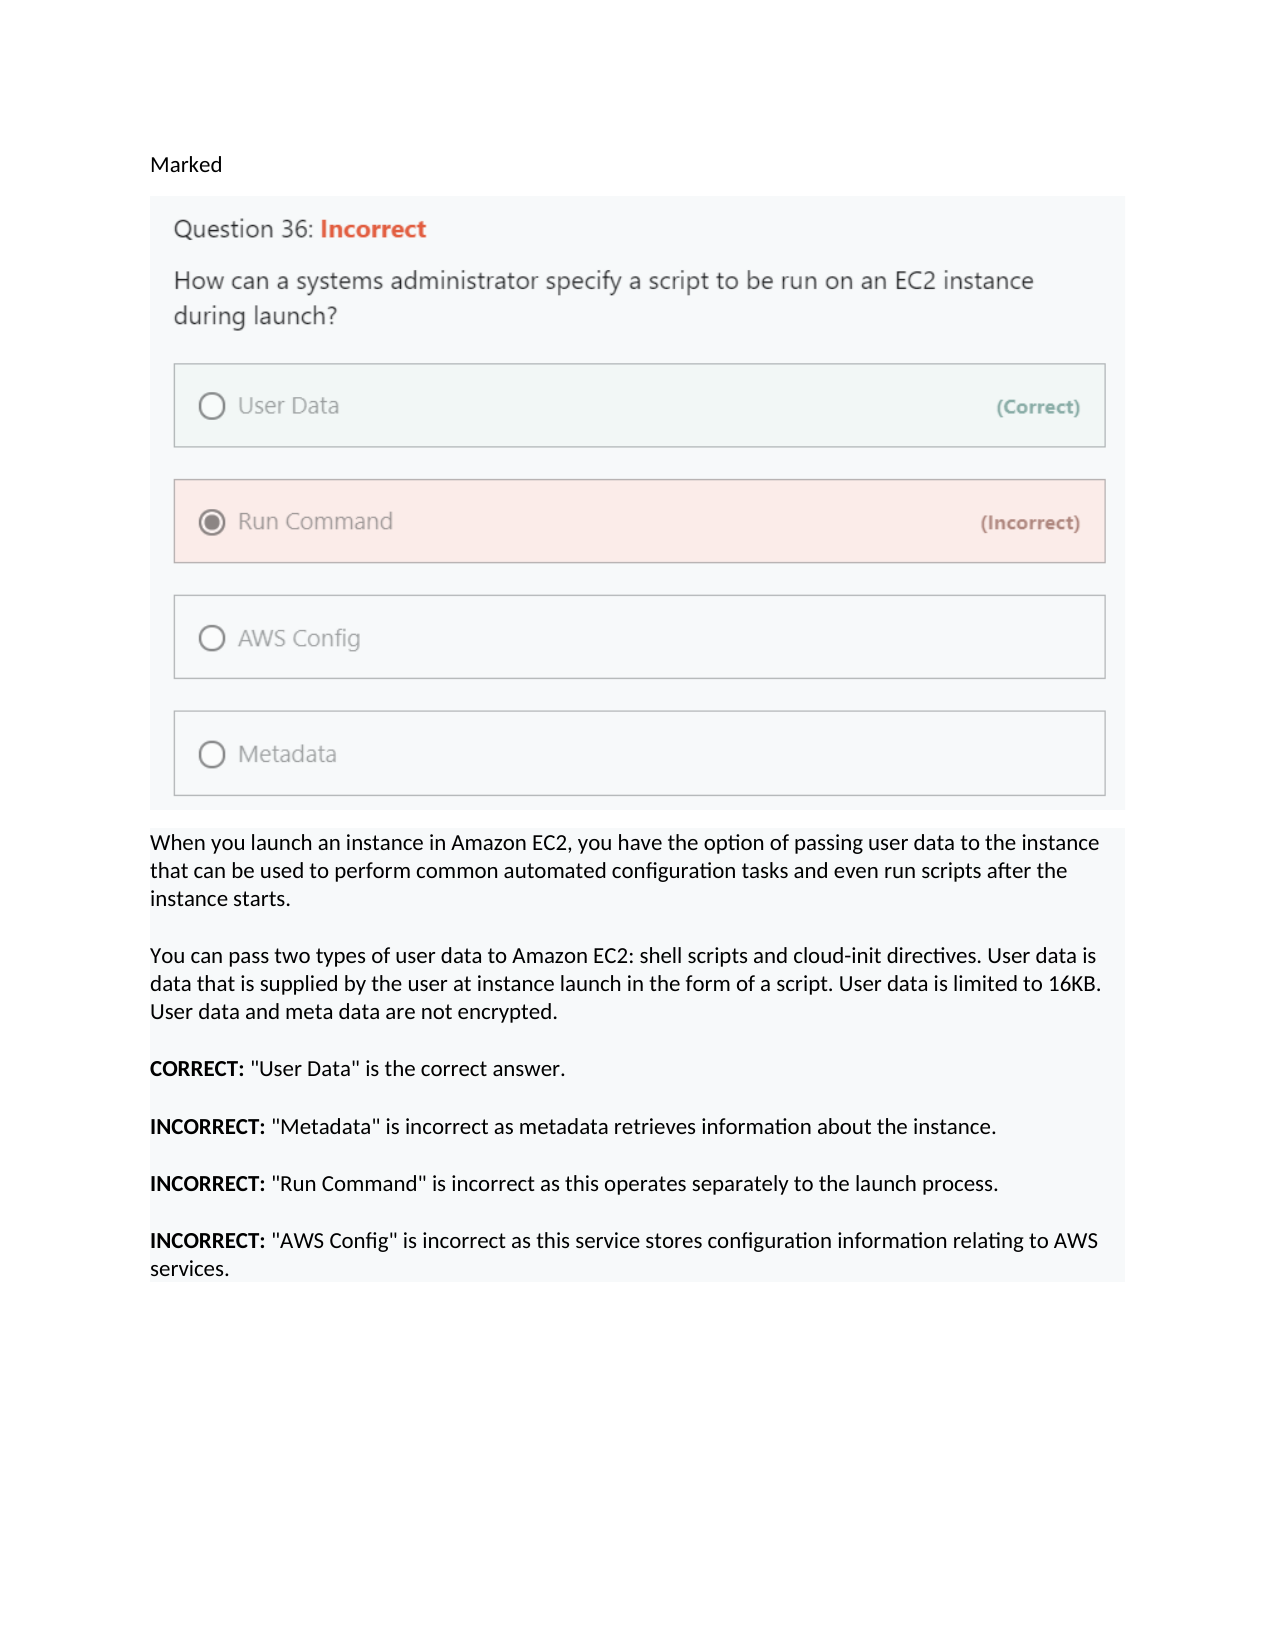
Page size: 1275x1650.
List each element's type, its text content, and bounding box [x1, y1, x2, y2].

text INCORRECT: "Metadata" is incorrect as metadata retrieves information about the instance. [150, 1112, 1125, 1140]
text INCORRECT: "AWS Config" is incorrect as this service stores configuration information relating to AWS services. [150, 1226, 1125, 1282]
text Marked [150, 150, 1125, 178]
picture [150, 196, 1125, 810]
text CORRECT: "User Data" is the correct answer. [150, 1054, 1125, 1083]
text When you launch an instance in Amazon EC2, you have the option of passing user data to the instance that can be used to perform common automated configuration tasks and even run scripts after the instance starts. [150, 828, 1125, 912]
text You can pass two types of user data to Amazon EC2: shell scripts and cloud-init directives. User data is data that is supplied by the user at instance launch in the form of a script. User data is limited to 16KB. User data and meta data are not encrypted. [150, 941, 1125, 1025]
text INCORRECT: "Run Command" is incorrect as this operates separately to the launch process. [150, 1169, 1125, 1197]
